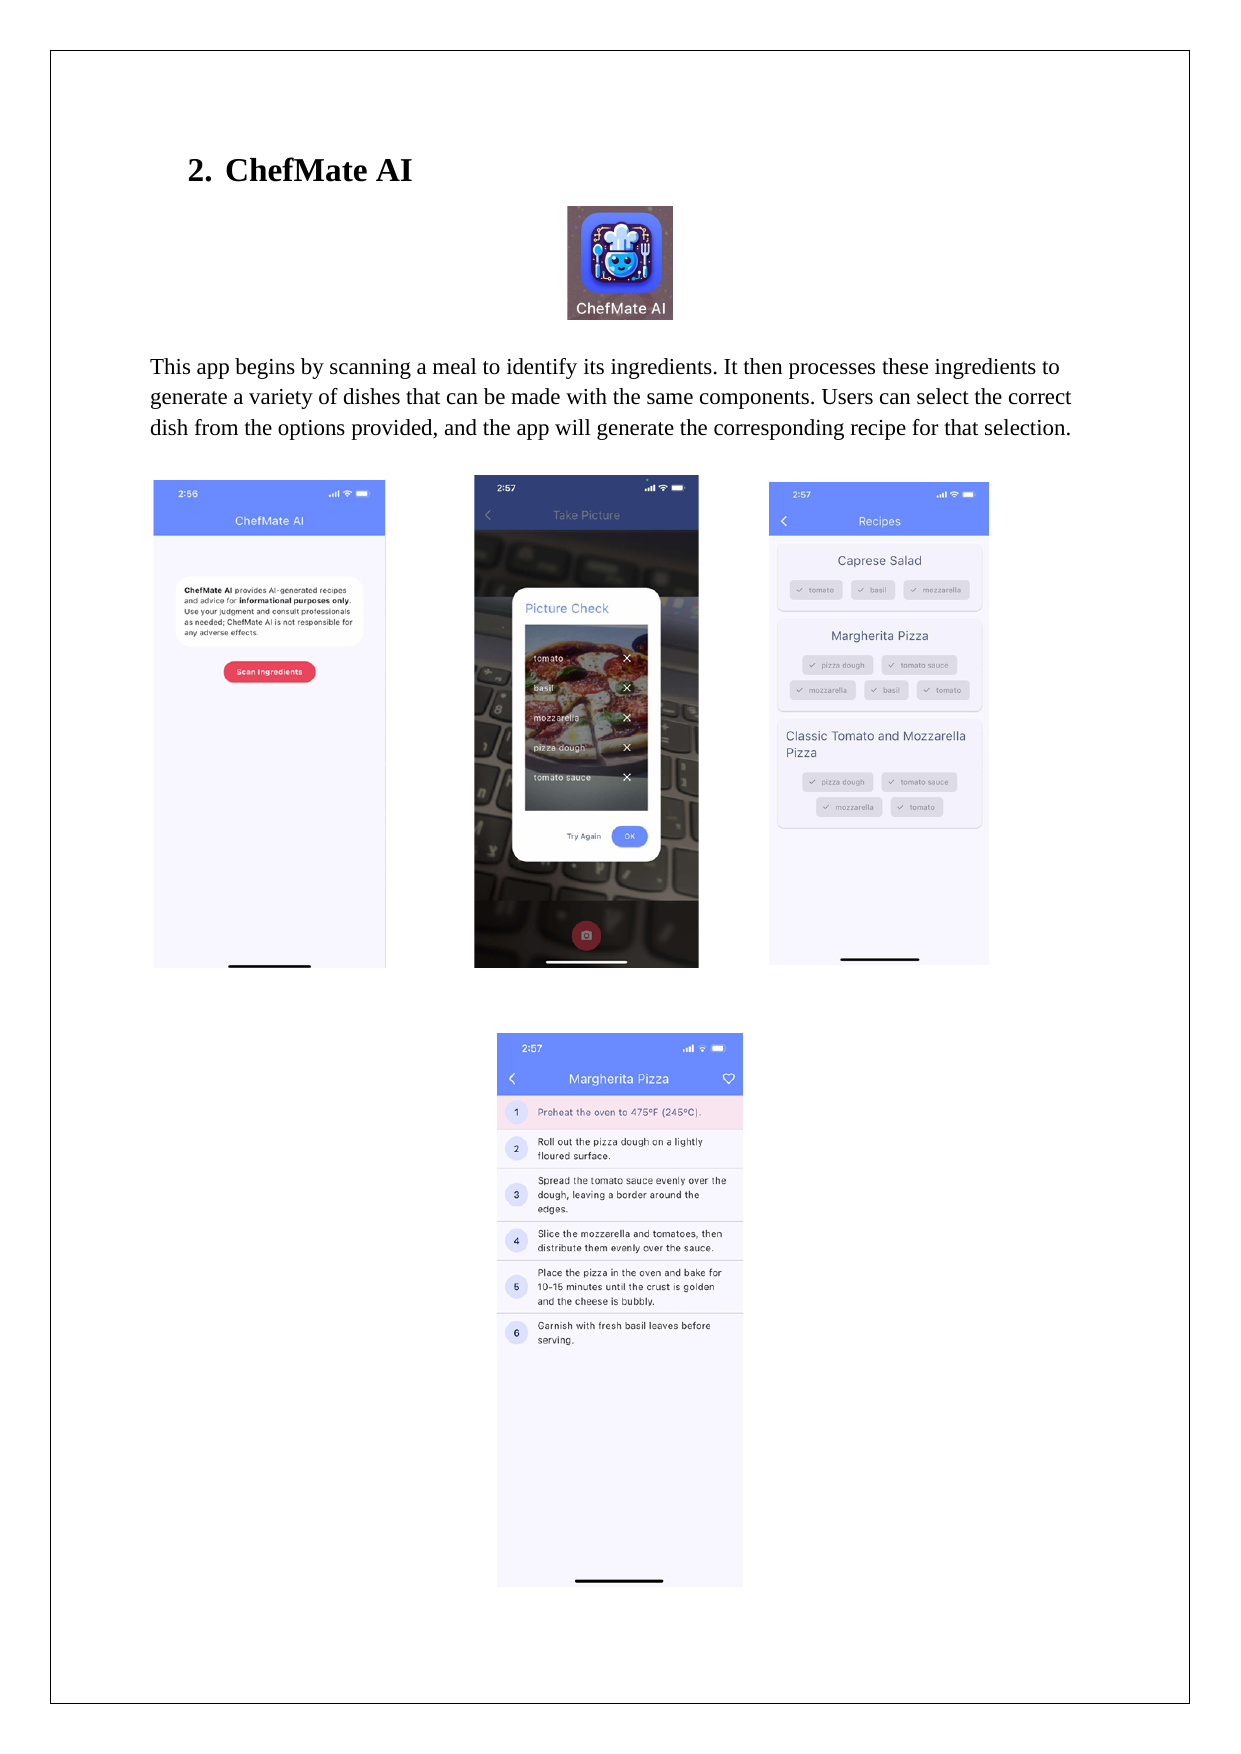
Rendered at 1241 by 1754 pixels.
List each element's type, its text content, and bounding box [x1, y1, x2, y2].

picture [150, 476, 386, 968]
picture [567, 206, 673, 320]
picture [474, 474, 699, 968]
picture [768, 482, 989, 968]
subtitle ChefMate AI [187, 150, 1090, 188]
picture [497, 1031, 744, 1590]
text This app begins by scanning a meal to identify its ingredients. It then processes these ingredients to generate a variety of dishes that can be made with the same components. Users can select the correct dish from the options provided, and the app will generate the corresponding recipe for that selection. [150, 353, 1090, 440]
